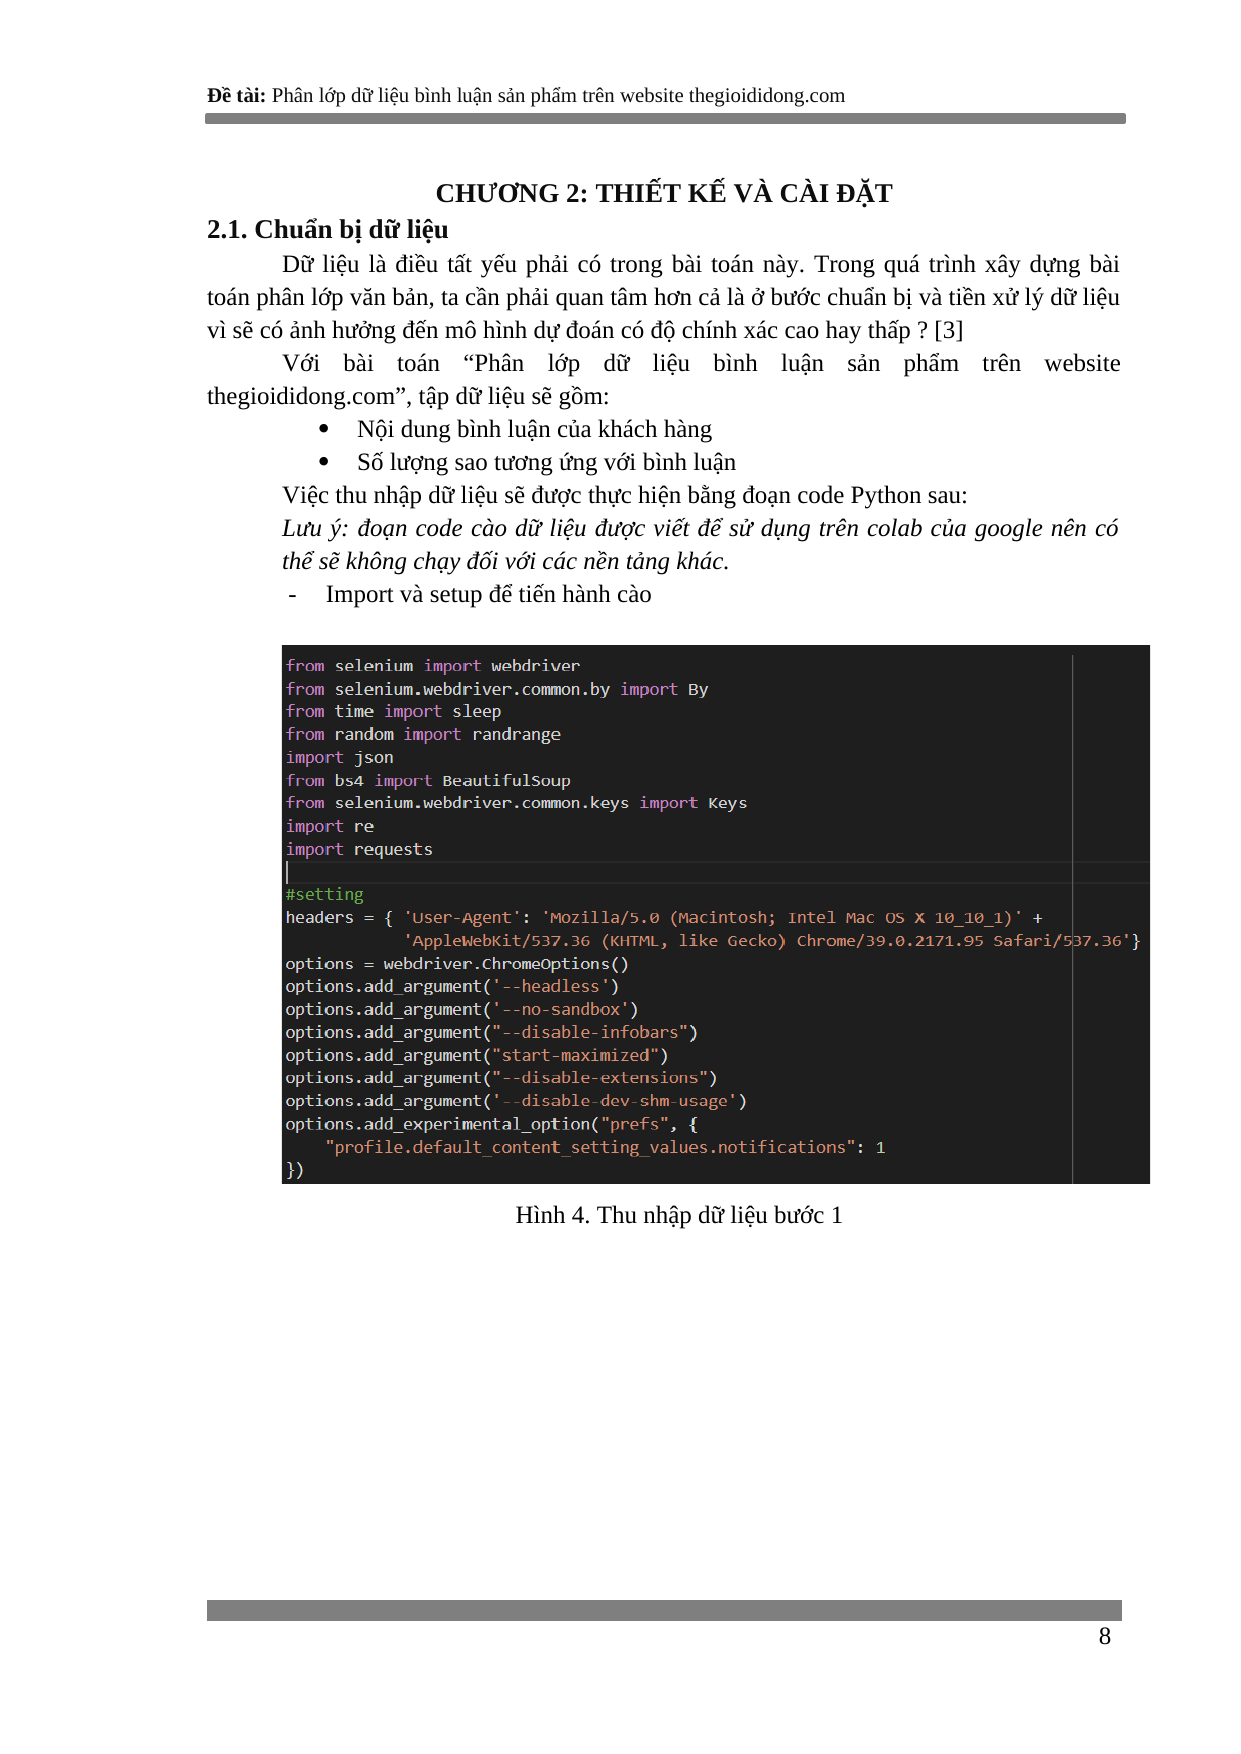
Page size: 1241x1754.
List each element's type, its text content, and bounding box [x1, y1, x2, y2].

subtitle CHƯƠNG 2: THIẾT KẾ VÀ CÀI ĐẶT [207, 177, 1122, 208]
text Việc thu nhập dữ liệu sẽ được thực hiện bằng đoạn code Python sau: [207, 480, 1122, 508]
picture [281, 645, 1151, 1184]
text Dữ liệu là điều tất yếu phải có trong bài toán này. Trong quá trình xây dựng bài toán phân lớp văn bản, ta cần phải quan tâm hơn cả là ở bước chuẩn bị và tiền xử lý dữ liệu vì sẽ có ảnh hưởng đến mô hình dự đoán có độ chính xác cao hay thấp ? [3] [207, 249, 1122, 343]
subtitle 2.1. Chuẩn bị dữ liệu [207, 213, 1122, 244]
text Với bài toán “Phân lớp dữ liệu bình luận sản phẩm trên website thegioididong.com”, tập dữ liệu sẽ gồm: [207, 348, 1122, 409]
list Import và setup để tiến hành cào [288, 579, 1122, 608]
list Nội dung bình luận của khách hàng [319, 414, 1122, 442]
text Hình 4. Thu nhập dữ liệu bước 1 [207, 1200, 1122, 1229]
list Số lượng sao tương ứng với bình luận [319, 447, 1122, 476]
text Lưu ý: đoạn code cào dữ liệu được viết để sử dụng trên colab của google nên có thể sẽ không chạy đối với các nền tảng khác. [282, 513, 1122, 574]
